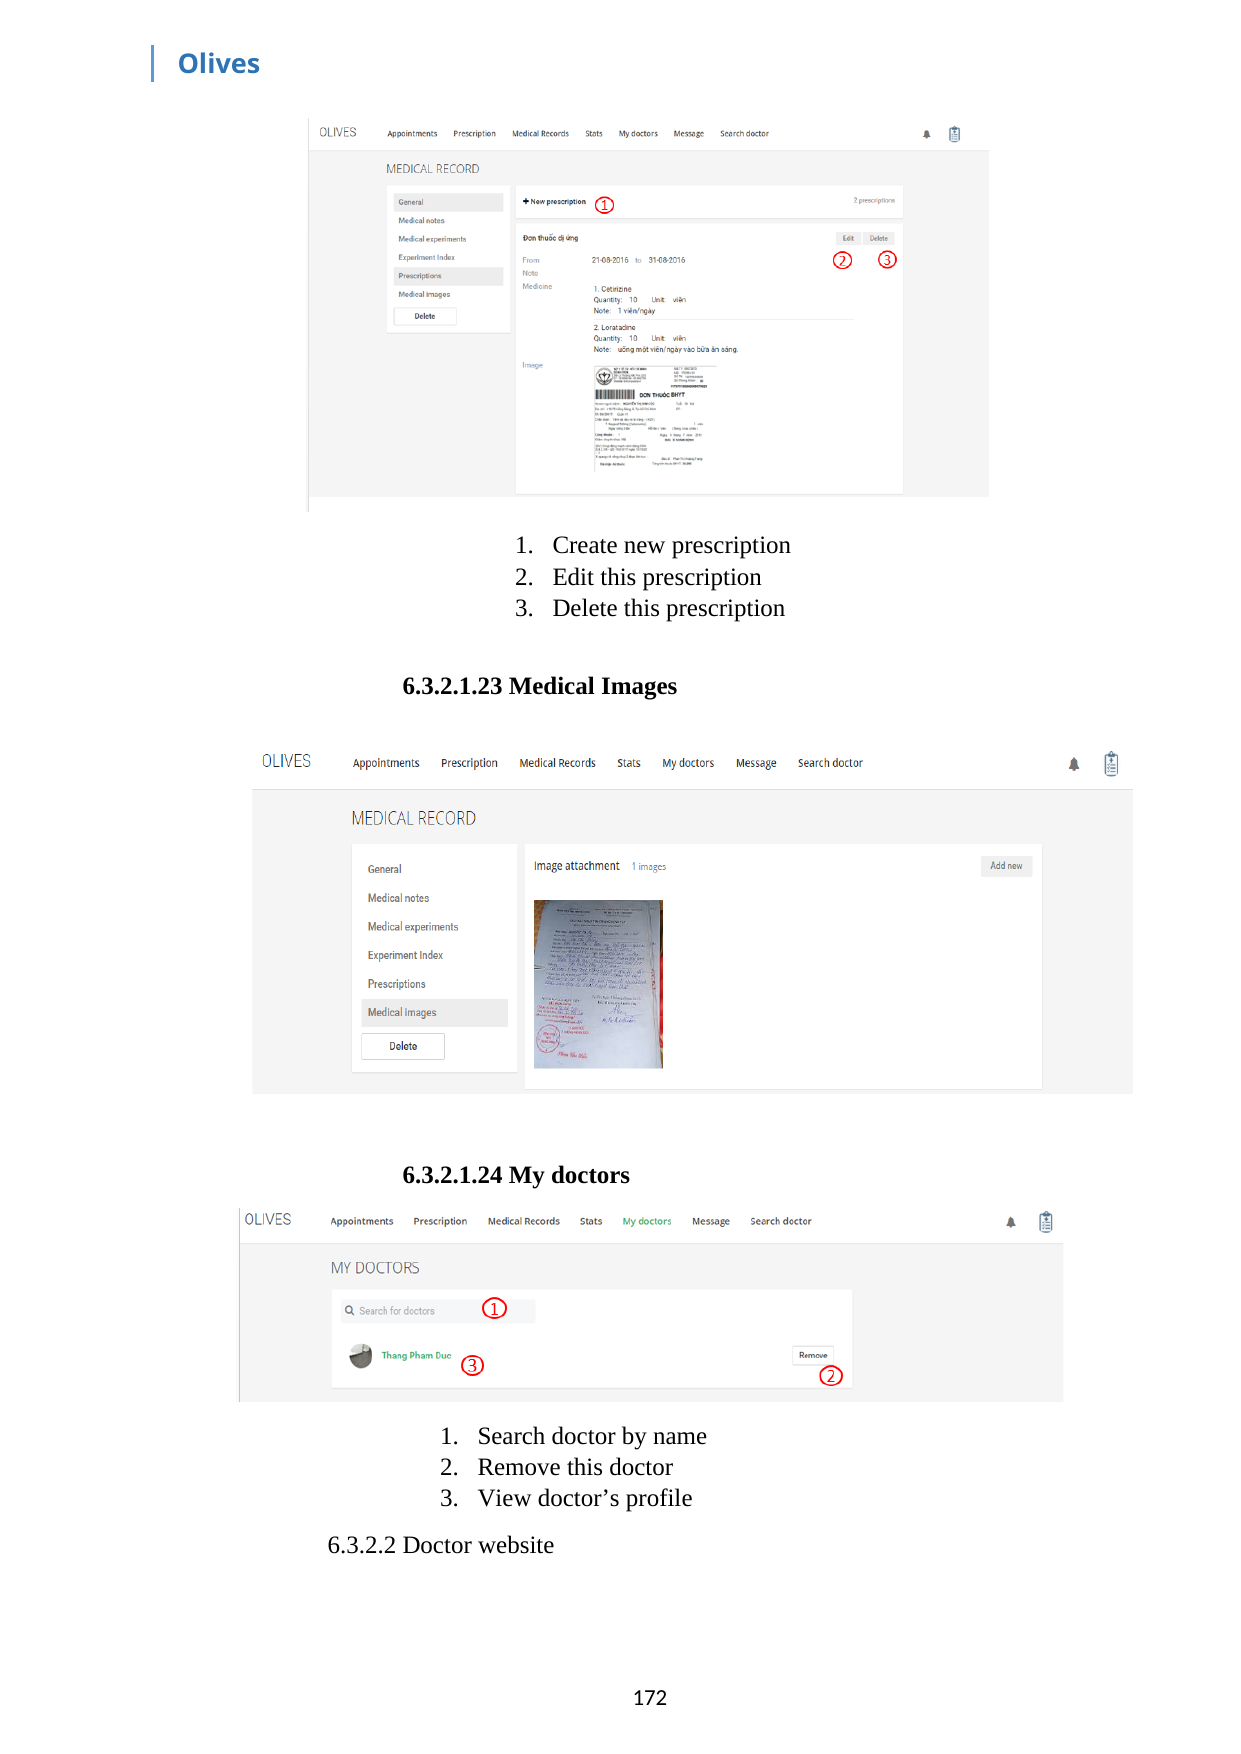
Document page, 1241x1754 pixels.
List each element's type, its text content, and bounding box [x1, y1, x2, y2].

picture [236, 1208, 1064, 1402]
list Edit this prescription [515, 562, 1122, 590]
list Delete this prescription [515, 593, 1122, 621]
list Search doctor by name [440, 1421, 1122, 1449]
picture [305, 118, 994, 512]
list Create new prescription [515, 531, 1122, 559]
text 6.3.2.2 Doctor website [252, 1531, 1122, 1559]
text 6.3.2.1.24 My doctors [365, 1161, 1122, 1189]
picture [252, 750, 1133, 1094]
list Remove this doctor [440, 1452, 1122, 1481]
list View doctor’s profile [440, 1483, 1122, 1512]
text 6.3.2.1.23 Medical Images [365, 671, 1122, 700]
